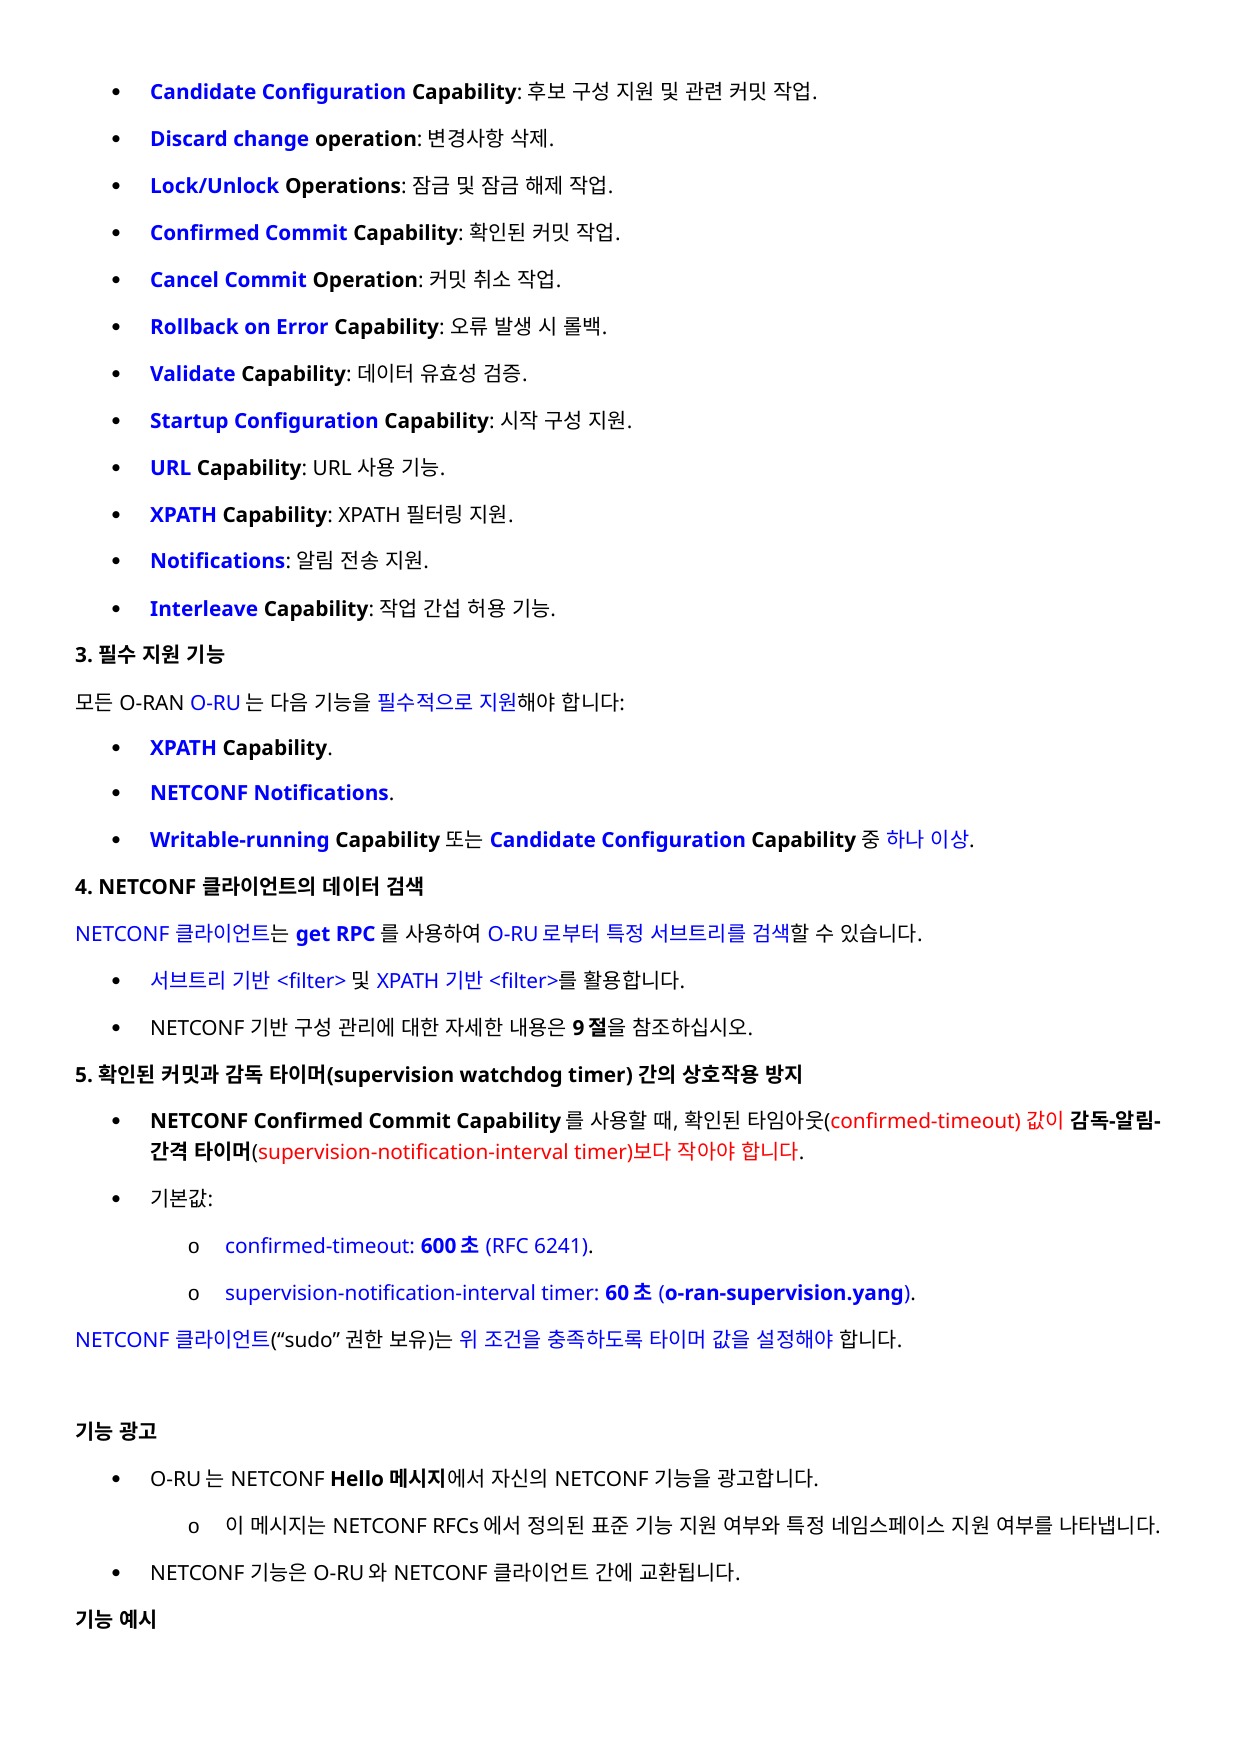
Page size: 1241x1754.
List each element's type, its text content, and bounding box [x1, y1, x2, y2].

list supervision-notification-interval timer: 60초 (o-ran-supervision.yang). [187, 1276, 1165, 1307]
list URL Capability: URL 사용 기능. [112, 451, 1165, 481]
list NETCONF 기능은 O-RU와 NETCONF 클라이언트 간에 교환됩니다. [112, 1556, 1165, 1587]
text NETCONF 클라이언트는 get RPC를 사용하여 O-RU로부터 특정 서브트리를 검색할 수 있습니다. [75, 917, 1165, 947]
list Interleave Capability: 작업 간섭 허용 기능. [112, 592, 1165, 622]
list Writable-running Capability 또는 Candidate Configuration Capability 중 하나 이상. [112, 823, 1165, 853]
list XPATH Capability. [112, 733, 1165, 761]
text NETCONF 클라이언트(“sudo” 권한 보유)는 위 조건을 충족하도록 타이머 값을 설정해야 합니다. [75, 1323, 1165, 1353]
list O-RU는 NETCONF Hello 메시지에서 자신의 NETCONF 기능을 광고합니다. [112, 1462, 1165, 1492]
text 모든 O-RAN O-RU는 다음 기능을 필수적으로 지원해야 합니다: [75, 686, 1165, 716]
text 5. 확인된 커밋과 감독 타이머(supervision watchdog timer) 간의 상호작용 방지 [75, 1058, 1165, 1088]
text 3. 필수 지원 기능 [75, 639, 1165, 669]
list NETCONF Notifications. [112, 778, 1165, 806]
list Startup Configuration Capability: 시작 구성 지원. [112, 404, 1165, 434]
list NETCONF Confirmed Commit Capability를 사용할 때, 확인된 타임아웃(confirmed-timeout) 값이 감독-알림-간격 타이머(supervision-notification-interval timer)보다 작아야 합니다. [112, 1105, 1165, 1165]
list Rollback on Error Capability: 오류 발생 시 롤백. [112, 310, 1165, 340]
text 4. NETCONF 클라이언트의 데이터 검색 [75, 870, 1165, 900]
list confirmed-timeout: 600초 (RFC 6241). [187, 1229, 1165, 1259]
text 기능 예시 [75, 1603, 1165, 1633]
list Lock/Unlock Operations: 잠금 및 잠금 해제 작업. [112, 169, 1165, 199]
list Validate Capability: 데이터 유효성 검증. [112, 357, 1165, 387]
list Discard change operation: 변경사항 삭제. [112, 122, 1165, 152]
list Cancel Commit Operation: 커밋 취소 작업. [112, 263, 1165, 293]
list 기본값: [112, 1182, 1165, 1212]
list 이 메시지는 NETCONF RFCs에서 정의된 표준 기능 지원 여부와 특정 네임스페이스 지원 여부를 나타냅니다. [187, 1509, 1165, 1539]
list XPATH Capability: XPATH 필터링 지원. [112, 498, 1165, 528]
list Confirmed Commit Capability: 확인된 커밋 작업. [112, 216, 1165, 246]
list NETCONF 기반 구성 관리에 대한 자세한 내용은 9절을 참조하십시오. [112, 1011, 1165, 1041]
list Notifications: 알림 전송 지원. [112, 545, 1165, 575]
text 기능 광고 [75, 1415, 1165, 1446]
list Candidate Configuration Capability: 후보 구성 지원 및 관련 커밋 작업. [112, 75, 1165, 105]
list 서브트리 기반 <filter> 및 XPATH 기반 <filter>를 활용합니다. [112, 964, 1165, 994]
